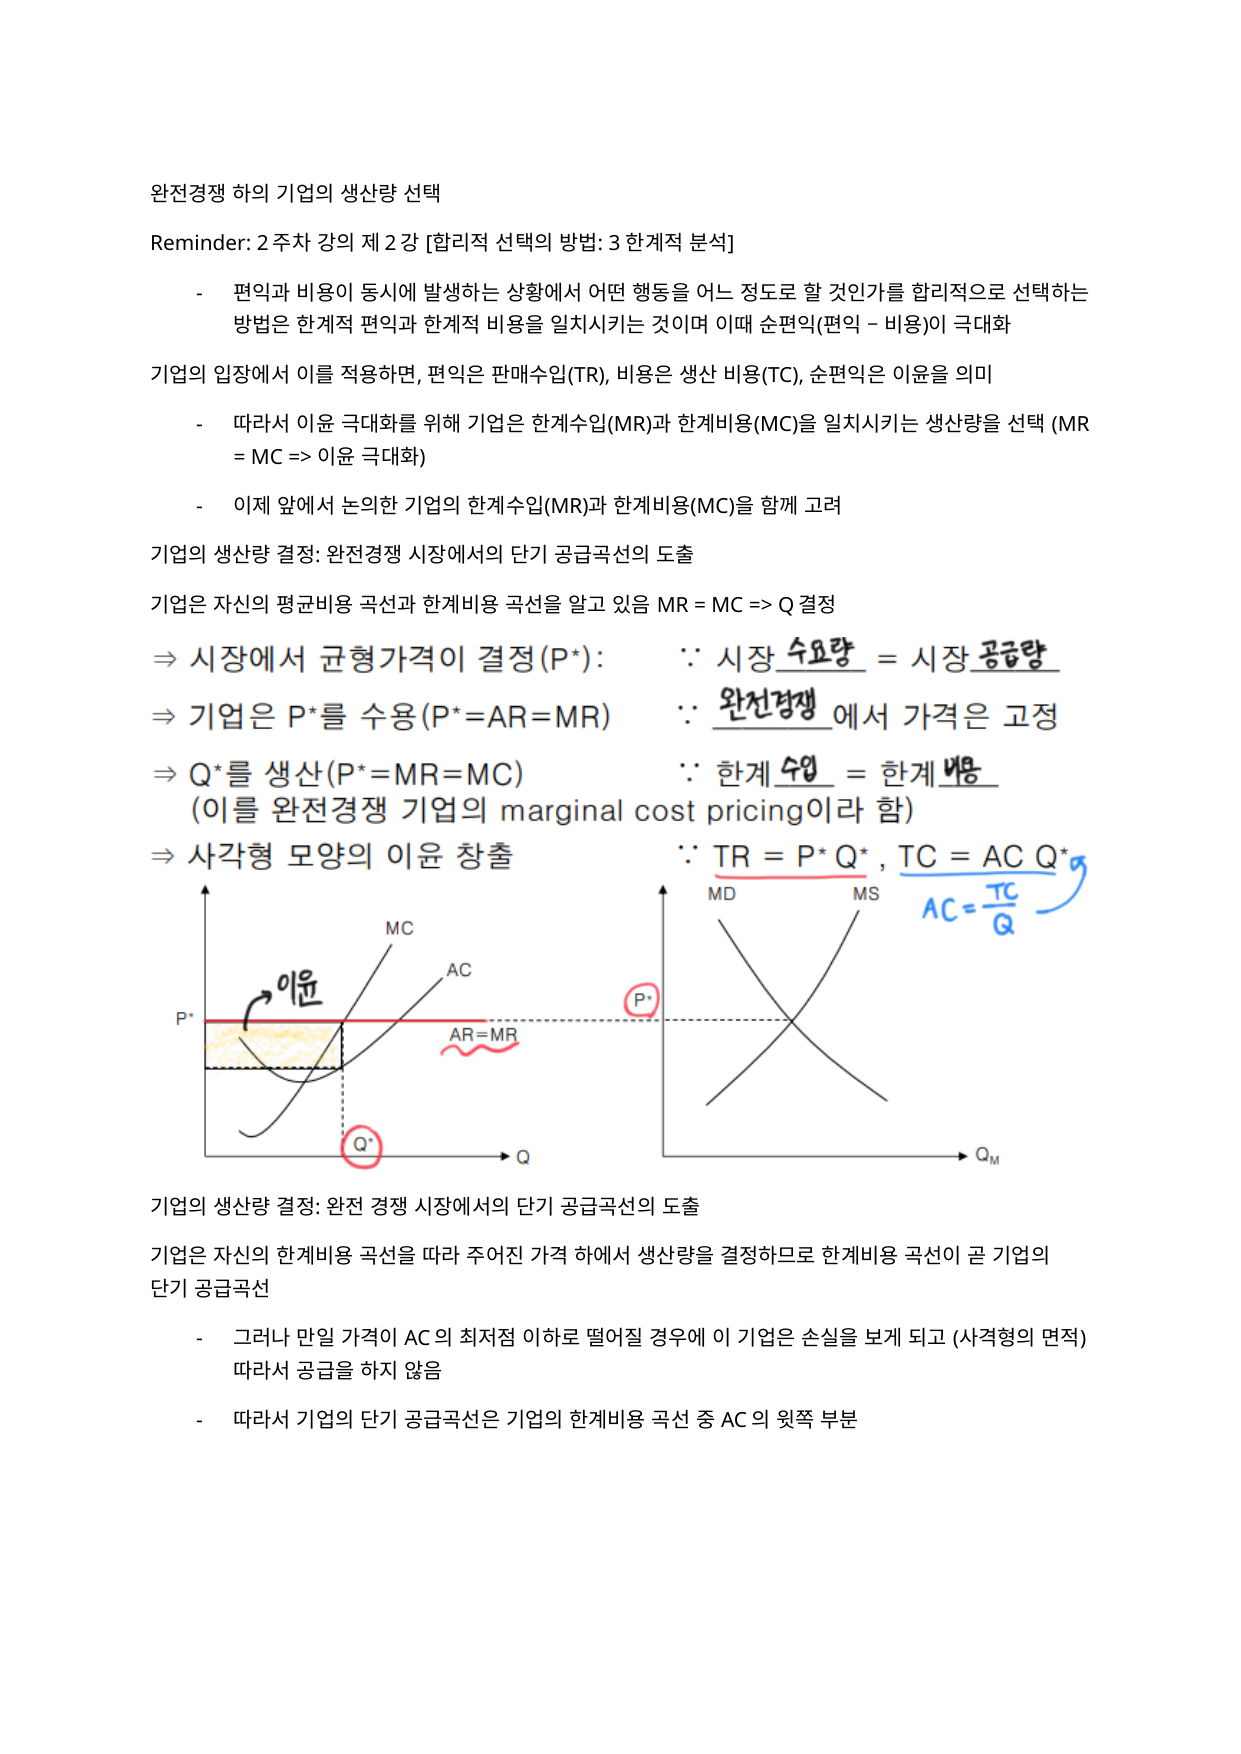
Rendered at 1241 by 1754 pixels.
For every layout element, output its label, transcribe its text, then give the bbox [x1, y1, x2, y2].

list 그러나 만일 가격이 AC의 최저점 이하로 떨어질 경우에 이 기업은 손실을 보게 되고 (사격형의 면적) 따라서 공급을 하지 않음 [196, 1322, 1090, 1384]
picture [150, 637, 1091, 1172]
text 기업의 생산량 결정: 완전 경쟁 시장에서의 단기 공급곡선의 도출 [150, 1190, 1090, 1221]
list 이제 앞에서 논의한 기업의 한계수입(MR)과 한계비용(MC)을 함께 고려 [196, 489, 1090, 520]
text 기업은 자신의 한계비용 곡선을 따라 주어진 가격 하에서 생산량을 결정하므로 한계비용 곡선이 곧 기업의 단기 공급곡선 [150, 1240, 1090, 1302]
text Reminder: 2주차 강의 제2강 [합리적 선택의 방법: 3 한계적 분석] [150, 226, 1090, 257]
list 따라서 이윤 극대화를 위해 기업은 한계수입(MR)과 한계비용(MC)을 일치시키는 생산량을 선택 (MR = MC => 이윤 극대화) [196, 407, 1090, 470]
text 완전경쟁 하의 기업의 생산량 선택 [150, 177, 1090, 207]
text 기업은 자신의 평균비용 곡선과 한계비용 곡선을 알고 있음 MR = MC => Q결정 [150, 588, 1090, 618]
text 기업의 입장에서 이를 적용하면, 편익은 판매수입(TR), 비용은 생산 비용(TC), 순편익은 이윤을 의미 [150, 358, 1090, 388]
text 기업의 생산량 결정: 완전경쟁 시장에서의 단기 공급곡선의 도출 [150, 539, 1090, 569]
list 편익과 비용이 동시에 발생하는 상황에서 어떤 행동을 어느 정도로 할 것인가를 합리적으로 선택하는 방법은 한계적 편익과 한계적 비용을 일치시키는 것이며 이때 순편익(편익 – 비용)이 극대화 [196, 276, 1090, 339]
list 따라서 기업의 단기 공급곡선은 기업의 한계비용 곡선 중 AC의 윗쪽 부분 [196, 1403, 1090, 1434]
